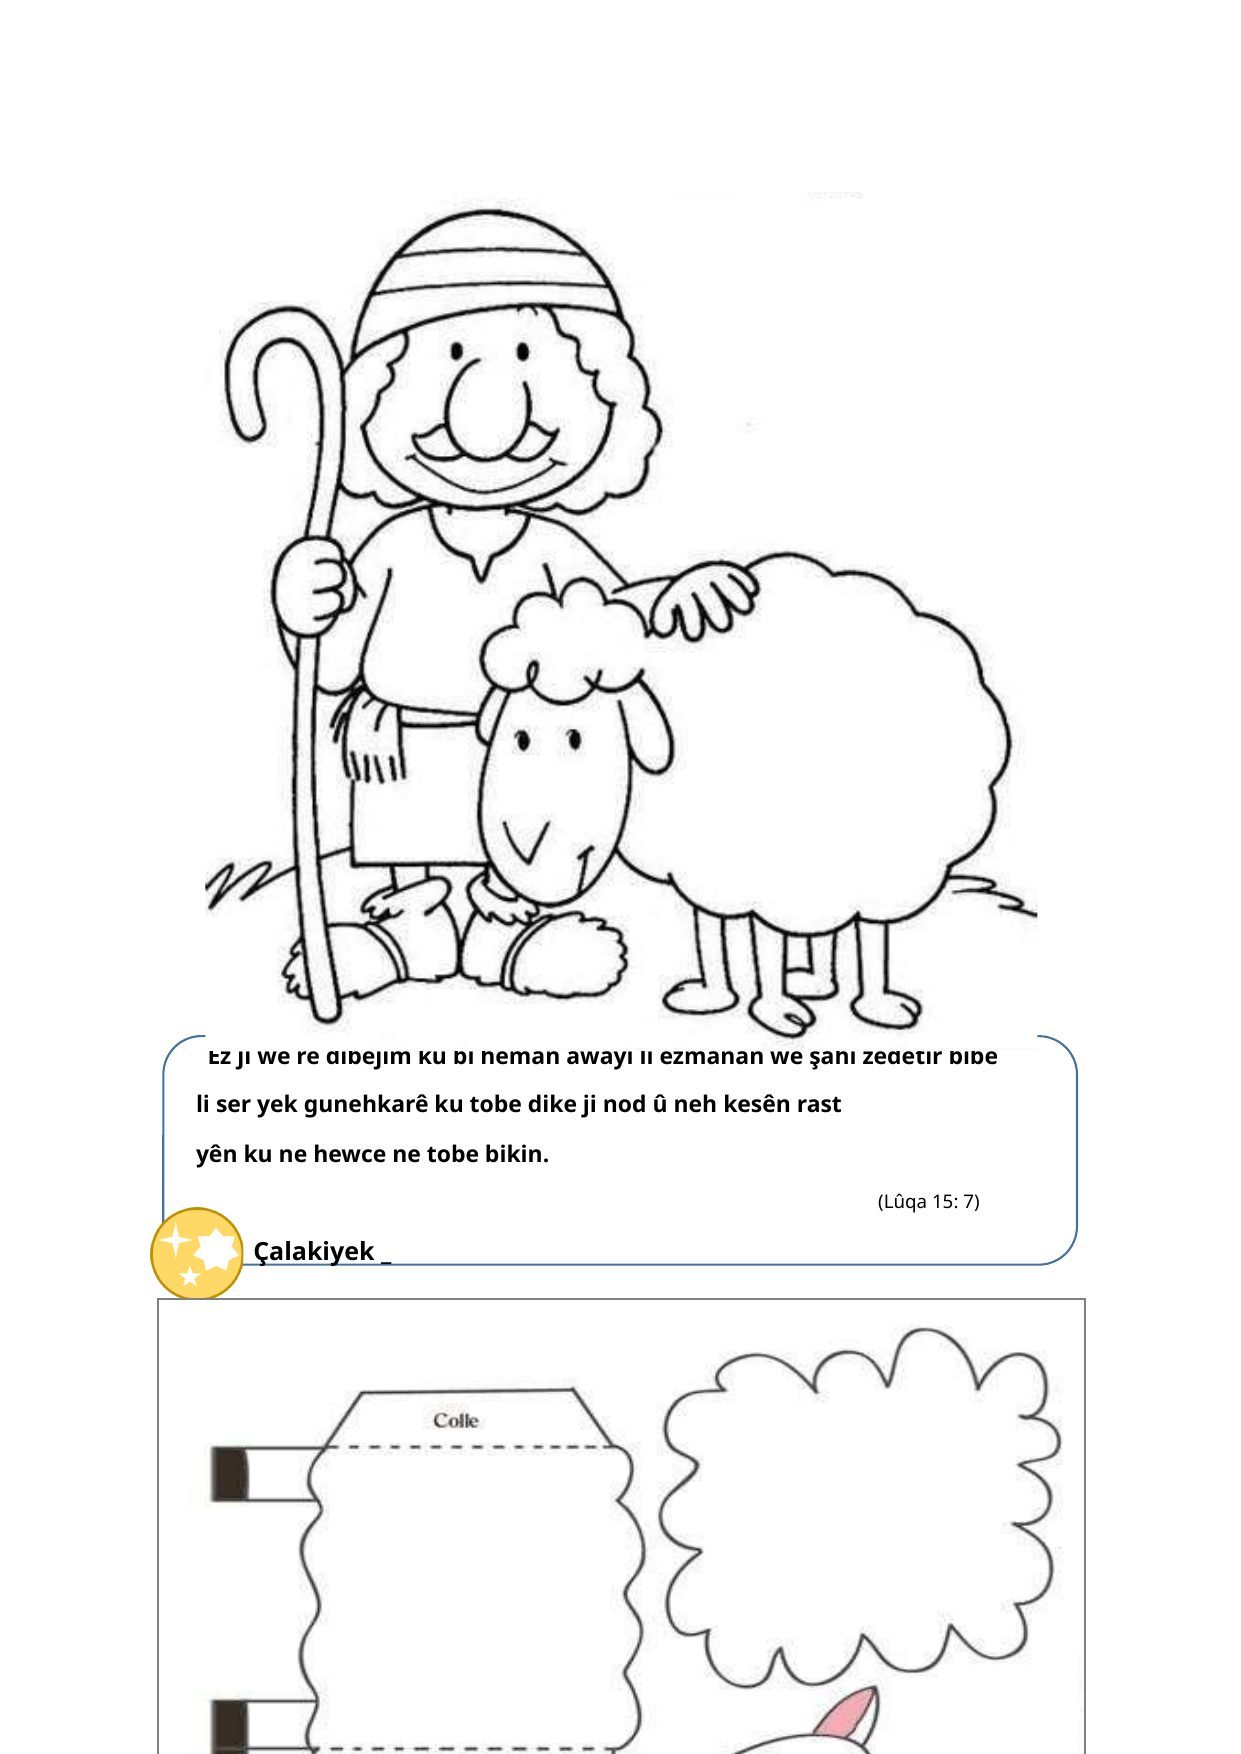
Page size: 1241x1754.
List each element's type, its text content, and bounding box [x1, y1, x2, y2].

picture [159, 1300, 1084, 1754]
text Ez ji we re dibêjim ku bi heman awayî li ezmanan wê şahî zêdetir bibe [150, 1040, 1090, 1071]
picture [150, 1207, 244, 1301]
text (Lûqa 15: 7) [150, 1188, 1090, 1214]
text Çalakiyek _ [244, 1233, 1090, 1267]
picture [205, 192, 1038, 1051]
text yên ku ne hewce ne tobe bikin. [150, 1138, 1090, 1169]
text li ser yek gunehkarê ku tobe dike ji nod û neh kesên rast [150, 1088, 1090, 1119]
